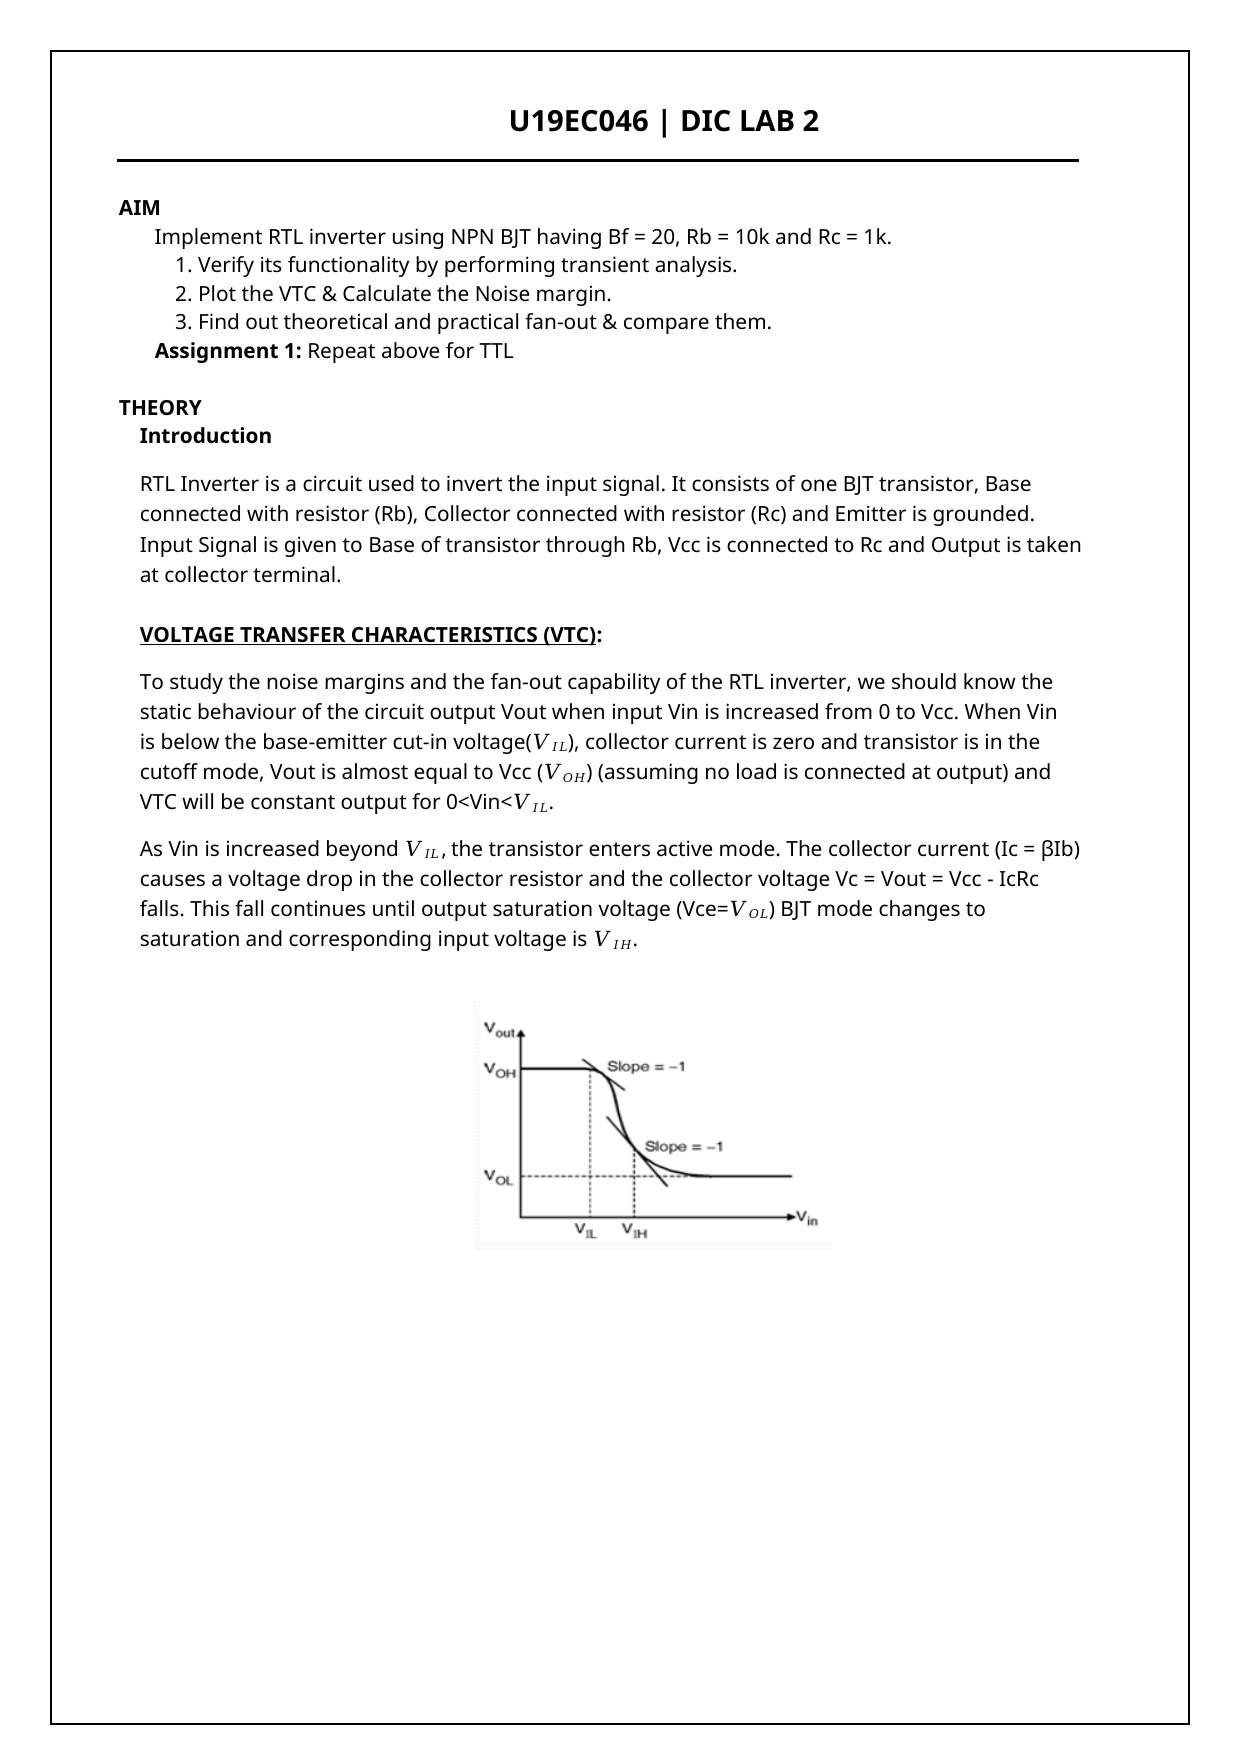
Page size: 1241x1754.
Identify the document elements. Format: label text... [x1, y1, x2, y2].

text As Vin is increased beyond 𝑉𝐼𝐿 , the transistor enters active mode. The collector current (Ic = βIb) causes a voltage drop in the collector resistor and the collector voltage Vc = Vout = Vcc - IcRc falls. This fall continues until output saturation voltage (Vce=𝑉𝑂𝐿) BJT mode changes to saturation and corresponding input voltage is 𝑉𝐼𝐻. [139, 834, 1081, 953]
list Find out theoretical and practical fan-out & compare them. [160, 307, 1167, 336]
text RTL Inverter is a circuit used to invert the input signal. It consists of one BJT transistor, Base connected with resistor (Rb), Collector connected with resistor (Rc) and Emitter is grounded. Input Signal is given to Base of transistor through Rb, Vcc is connected to Rc and Output is taken at collector terminal. [139, 469, 1091, 589]
text Implement RTL inverter using NPN BJT having Bf = 20, Rb = 10k and Rc = 1k. [139, 222, 1167, 250]
subtitle VOLTAGE TRANSFER CHARACTERISTICS (VTC): [139, 620, 1167, 648]
text To study the noise margins and the fan-out capability of the RTL inverter, we should know the static behaviour of the circuit output Vout when input Vin is increased from 0 to Vcc. When Vin is below the base-emitter cut-in voltage(𝑉𝐼𝐿), collector current is zero and transistor is in the cutoff mode, Vout is almost equal to Vcc (𝑉𝑂𝐻) (assuming no load is connected at output) and VTC will be constant output for 0<Vin<𝑉𝐼𝐿. [139, 667, 1063, 816]
text THEORY [119, 393, 1167, 421]
text AIM [119, 193, 1167, 222]
text U19EC046 | DIC LAB 2 [139, 100, 1167, 140]
text Introduction [139, 421, 1167, 449]
list Verify its functionality by performing transient analysis. [160, 250, 1167, 279]
text Assignment 1: Repeat above for TTL [139, 336, 1167, 364]
list Plot the VTC & Calculate the Noise margin. [160, 279, 1167, 307]
picture [474, 1001, 833, 1251]
